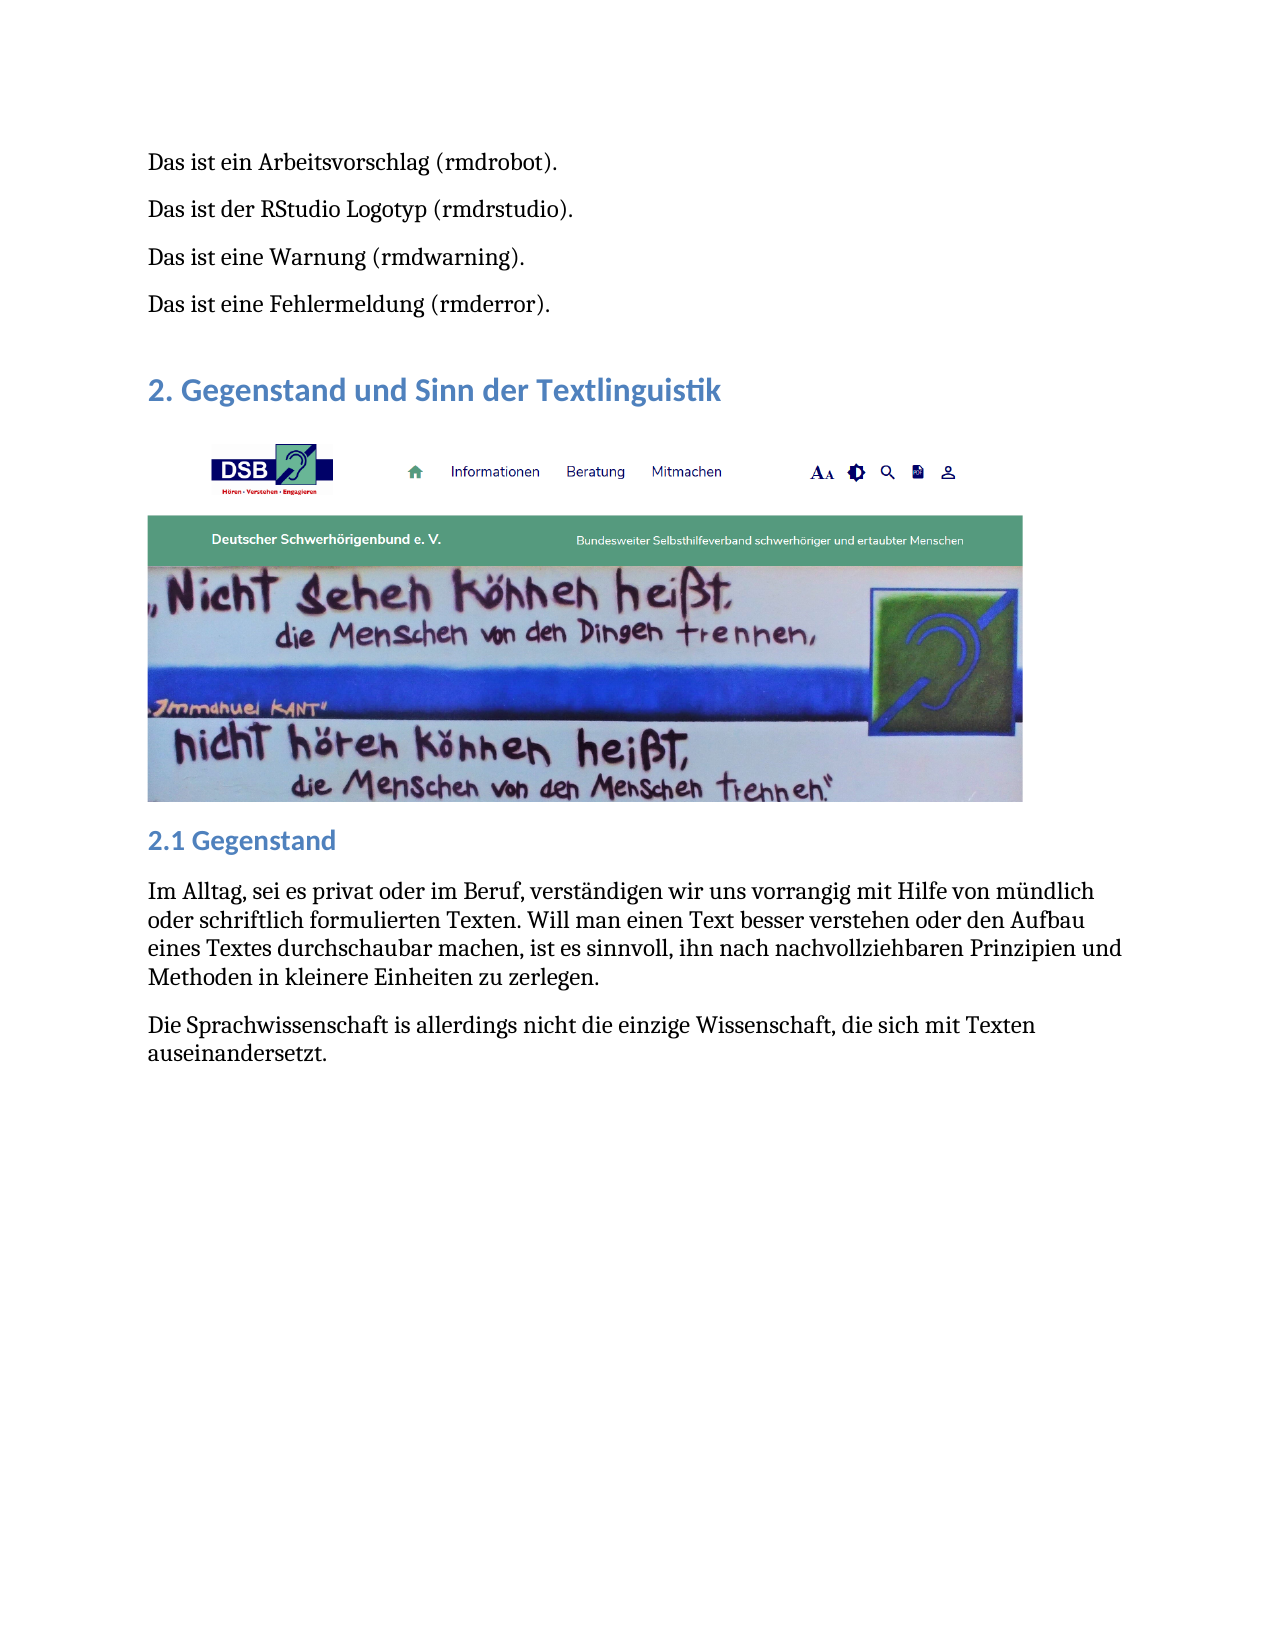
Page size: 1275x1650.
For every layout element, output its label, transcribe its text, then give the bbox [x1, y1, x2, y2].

text Das ist ein Arbeitsvorschlag (rmdrobot). [148, 148, 1127, 176]
picture [147, 428, 1023, 802]
text Das ist eine Warnung (rmdwarning). [148, 243, 1127, 271]
text Das ist eine Fehlermeldung (rmderror). [148, 290, 1127, 319]
text Die Sprachwissenschaft is allerdings nicht die einzige Wissenschaft, die sich mit Texten auseinandersetzt. [148, 1011, 1127, 1068]
subtitle 2. Gegenstand und Sinn der Textlinguistik [148, 369, 1127, 409]
text Das ist der RStudio Logotyp (rmdrstudio). [148, 195, 1127, 224]
subtitle 2.1 Gegenstand [148, 822, 1127, 858]
text Im Alltag, sei es privat oder im Beruf, verständigen wir uns vorrangig mit Hilfe von mündlich oder schriftlich formulierten Texten. Will man einen Text besser verstehen oder den Aufbau eines Textes durchschaubar machen, ist es sinnvoll, ihn nach nachvollziehbaren Prinzipien und Methoden in kleinere Einheiten zu zerlegen. [148, 877, 1127, 992]
